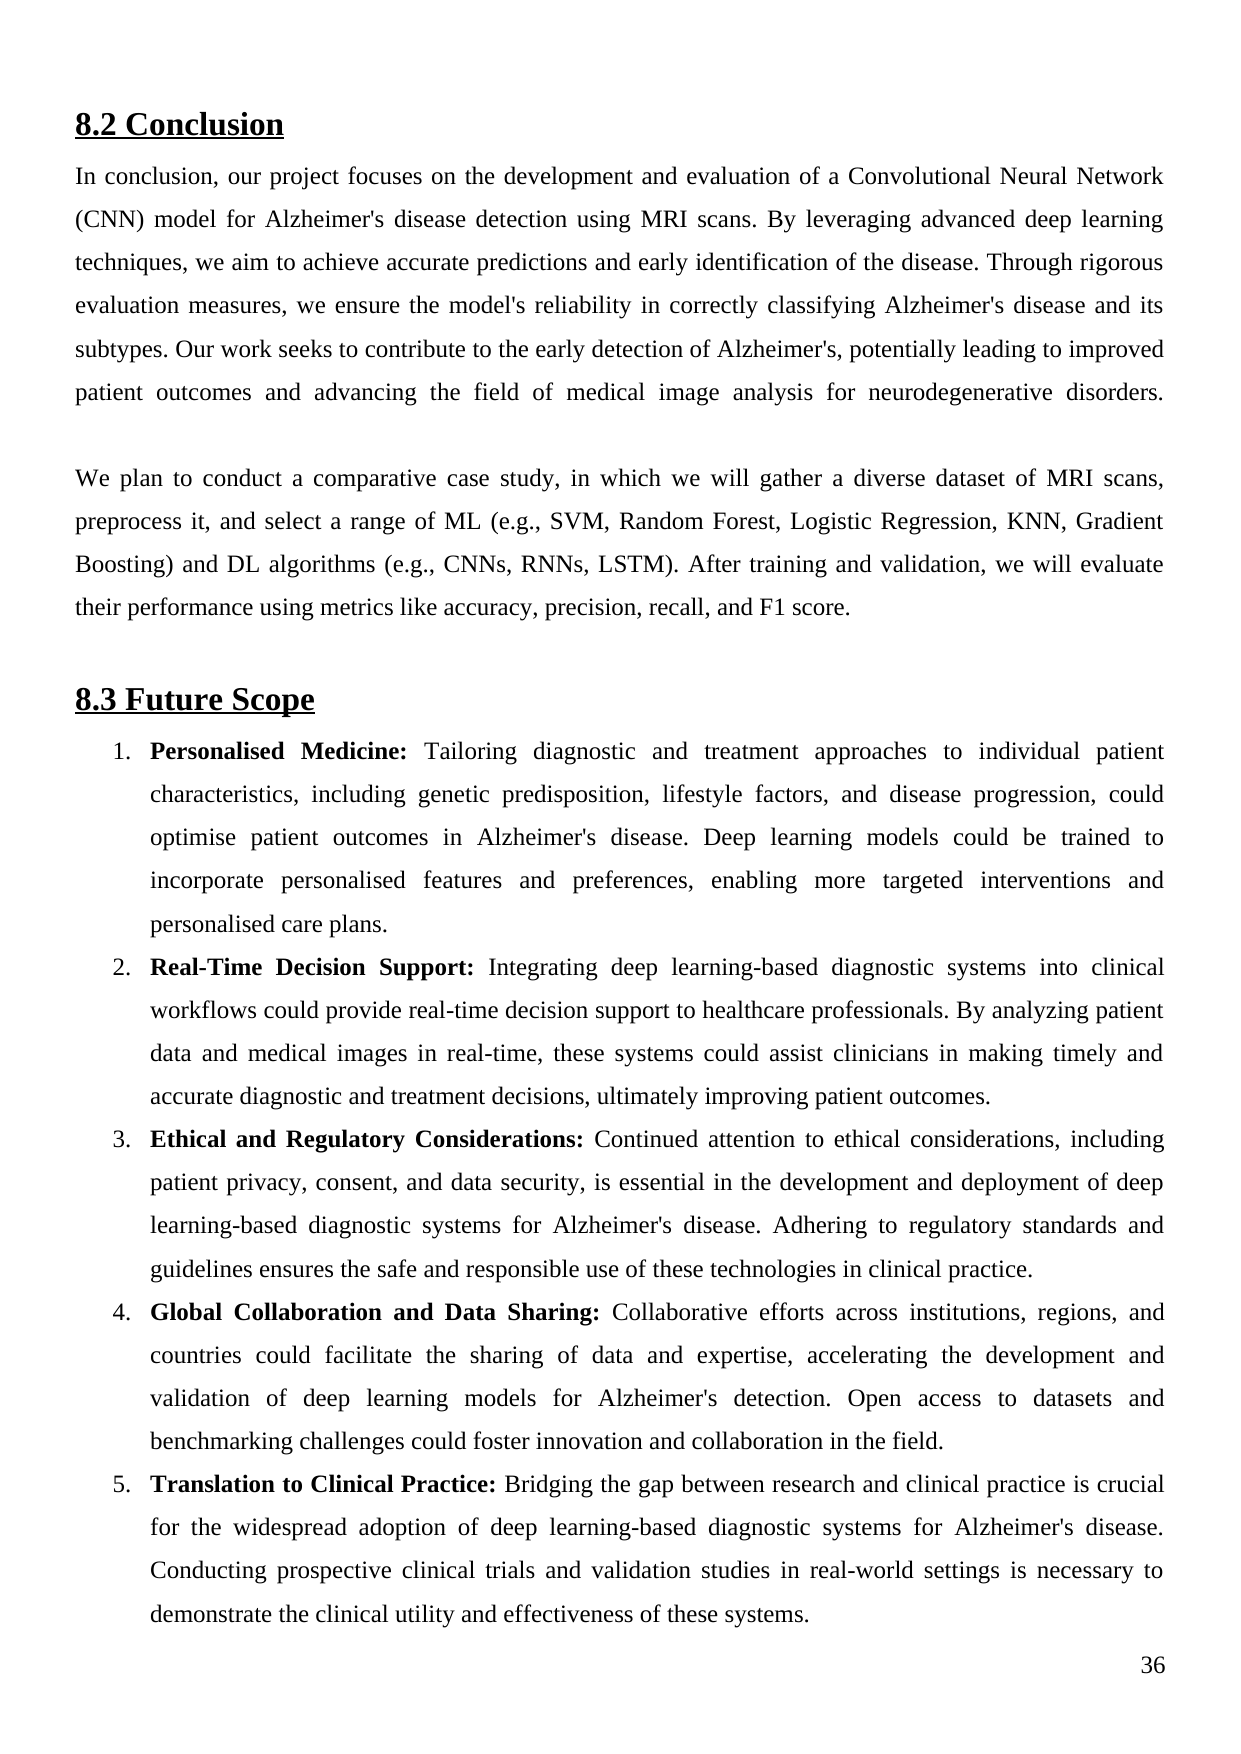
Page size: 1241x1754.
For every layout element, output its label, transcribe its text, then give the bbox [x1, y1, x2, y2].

text We plan to conduct a comparative case study, in which we will gather a diverse dataset of MRI scans, preprocess it, and select a range of ML (e.g., SVM, Random Forest, Logistic Regression, KNN, Gradient Boosting) and DL algorithms (e.g., CNNs, RNNs, LSTM). After training and validation, we will evaluate their performance using metrics like accuracy, precision, recall, and F1 score. [75, 463, 1165, 621]
list Personalised Medicine: Tailoring diagnostic and treatment approaches to individual patient characteristics, including genetic predisposition, lifestyle factors, and disease progression, could optimise patient outcomes in Alzheimer's disease. Deep learning models could be trained to incorporate personalised features and preferences, enabling more targeted interventions and personalised care plans. [112, 736, 1165, 937]
list Global Collaboration and Data Sharing: Collaborative efforts across institutions, regions, and countries could facilitate the sharing of data and expertise, accelerating the development and validation of deep learning models for Alzheimer's detection. Open access to datasets and benchmarking challenges could foster innovation and collaboration in the field. [112, 1297, 1165, 1455]
list Translation to Clinical Practice: Bridging the gap between research and clinical practice is crucial for the widespread adoption of deep learning-based diagnostic systems for Alzheimer's disease. Conducting prospective clinical trials and validation studies in real-world settings is necessary to demonstrate the clinical utility and effectiveness of these systems. [112, 1469, 1165, 1627]
text 8.2 Conclusion [75, 104, 1165, 142]
list Ethical and Regulatory Considerations: Continued attention to ethical considerations, including patient privacy, consent, and data security, is essential in the development and deployment of deep learning-based diagnostic systems for Alzheimer's disease. Adhering to regulatory standards and guidelines ensures the safe and responsible use of these technologies in clinical practice. [112, 1124, 1165, 1282]
text 8.3 Future Scope [75, 679, 1165, 717]
list Real-Time Decision Support: Integrating deep learning-based diagnostic systems into clinical workflows could provide real-time decision support to healthcare professionals. By analyzing patient data and medical images in real-time, these systems could assist clinicians in making timely and accurate diagnostic and treatment decisions, ultimately improving patient outcomes. [112, 952, 1165, 1110]
text In conclusion, our project focuses on the development and evaluation of a Convolutional Neural Network (CNN) model for Alzheimer's disease detection using MRI scans. By leveraging advanced deep learning techniques, we aim to achieve accurate predictions and early identification of the disease. Through rigorous evaluation measures, we ensure the model's reliability in correctly classifying Alzheimer's disease and its subtypes. Our work seeks to contribute to the early detection of Alzheimer's, potentially leading to improved patient outcomes and advancing the field of medical image analysis for neurodegenerative disorders. [75, 161, 1165, 449]
